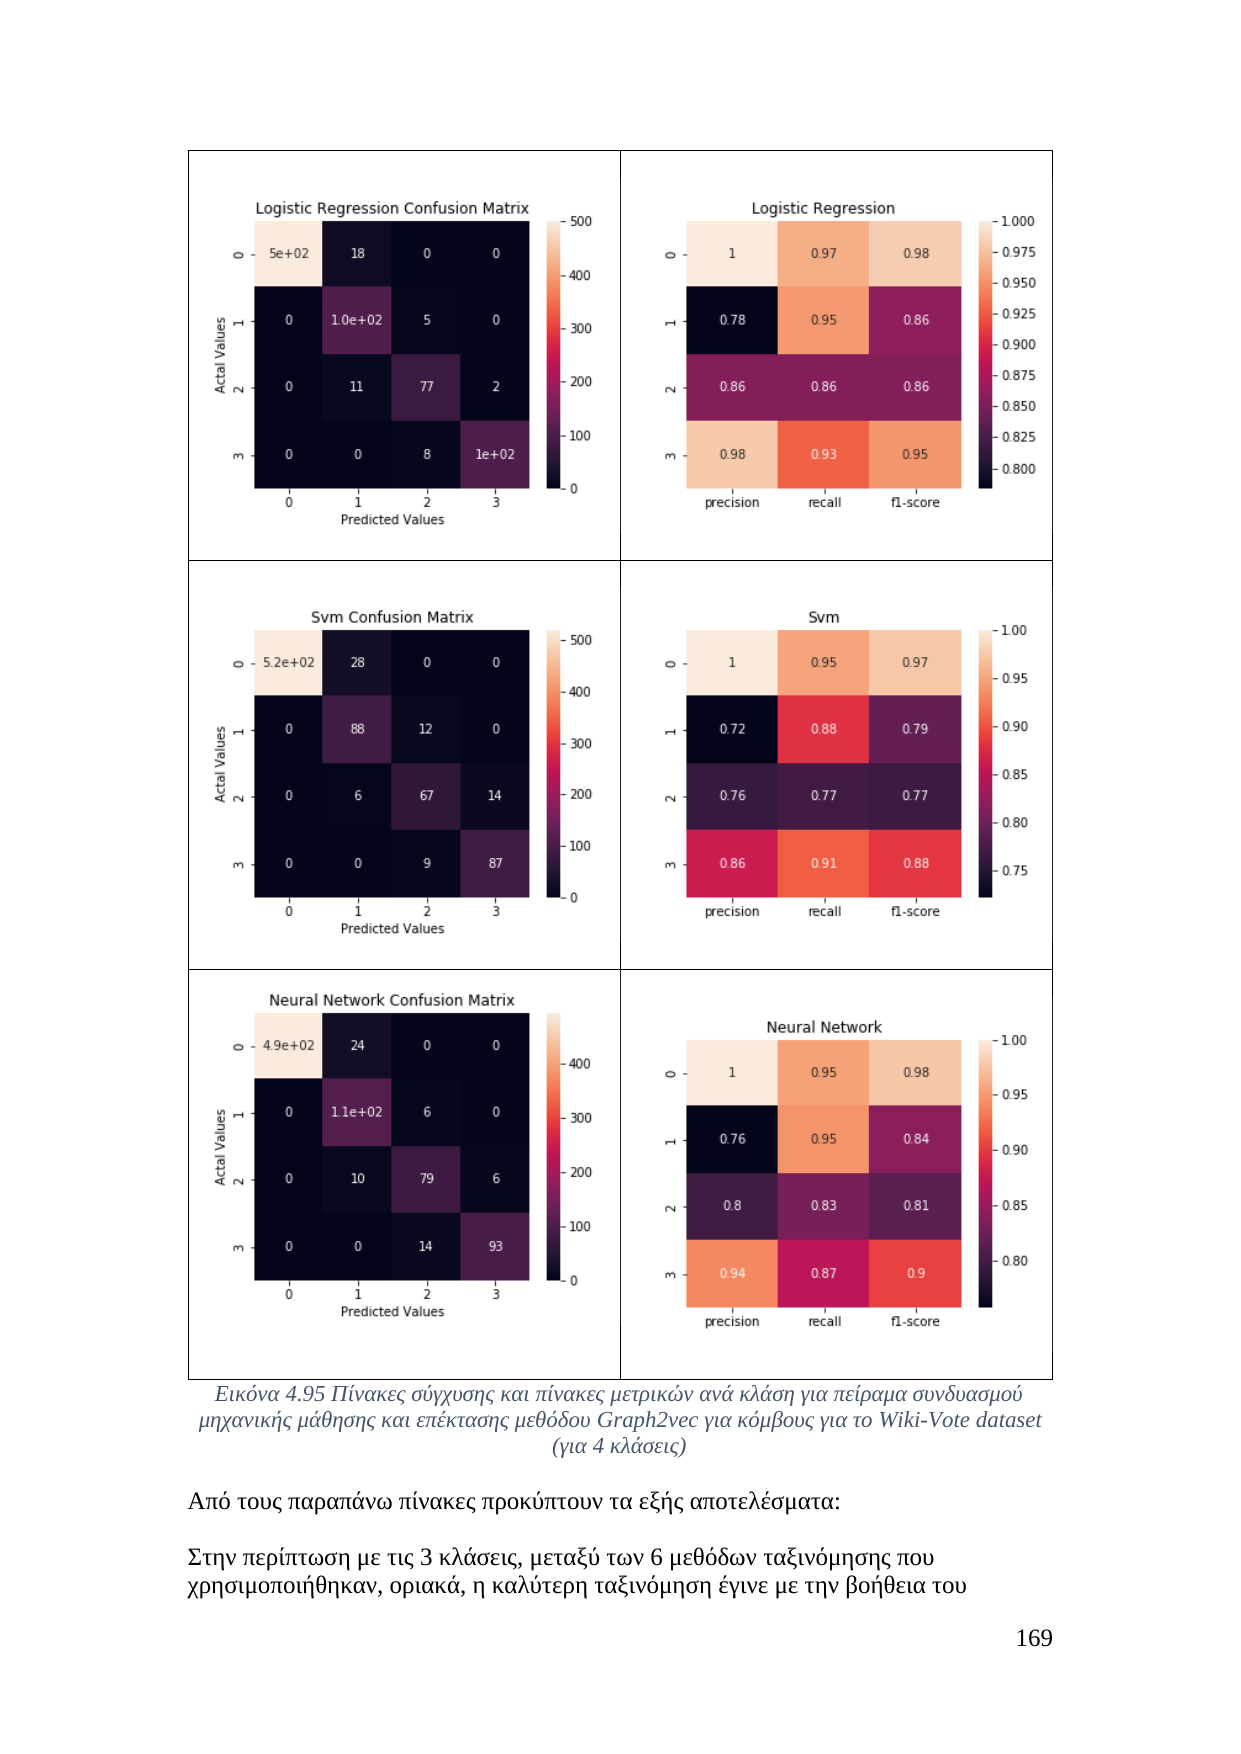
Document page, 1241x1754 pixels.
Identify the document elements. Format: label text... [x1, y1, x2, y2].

text Από τους παραπάνω πίνακες προκύπτουν τα εξής αποτελέσματα: [187, 1486, 1053, 1515]
picture [631, 587, 1053, 942]
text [187, 1542, 1053, 1599]
picture [631, 997, 1053, 1352]
table_cell [621, 561, 1052, 969]
table_cell [621, 151, 1052, 559]
table_cell [189, 970, 620, 1379]
picture [199, 178, 621, 533]
table_cell [189, 151, 620, 559]
table_cell [621, 970, 1052, 1379]
picture [631, 178, 1053, 533]
picture [199, 587, 621, 942]
picture [199, 970, 621, 1325]
table_cell [189, 561, 620, 969]
